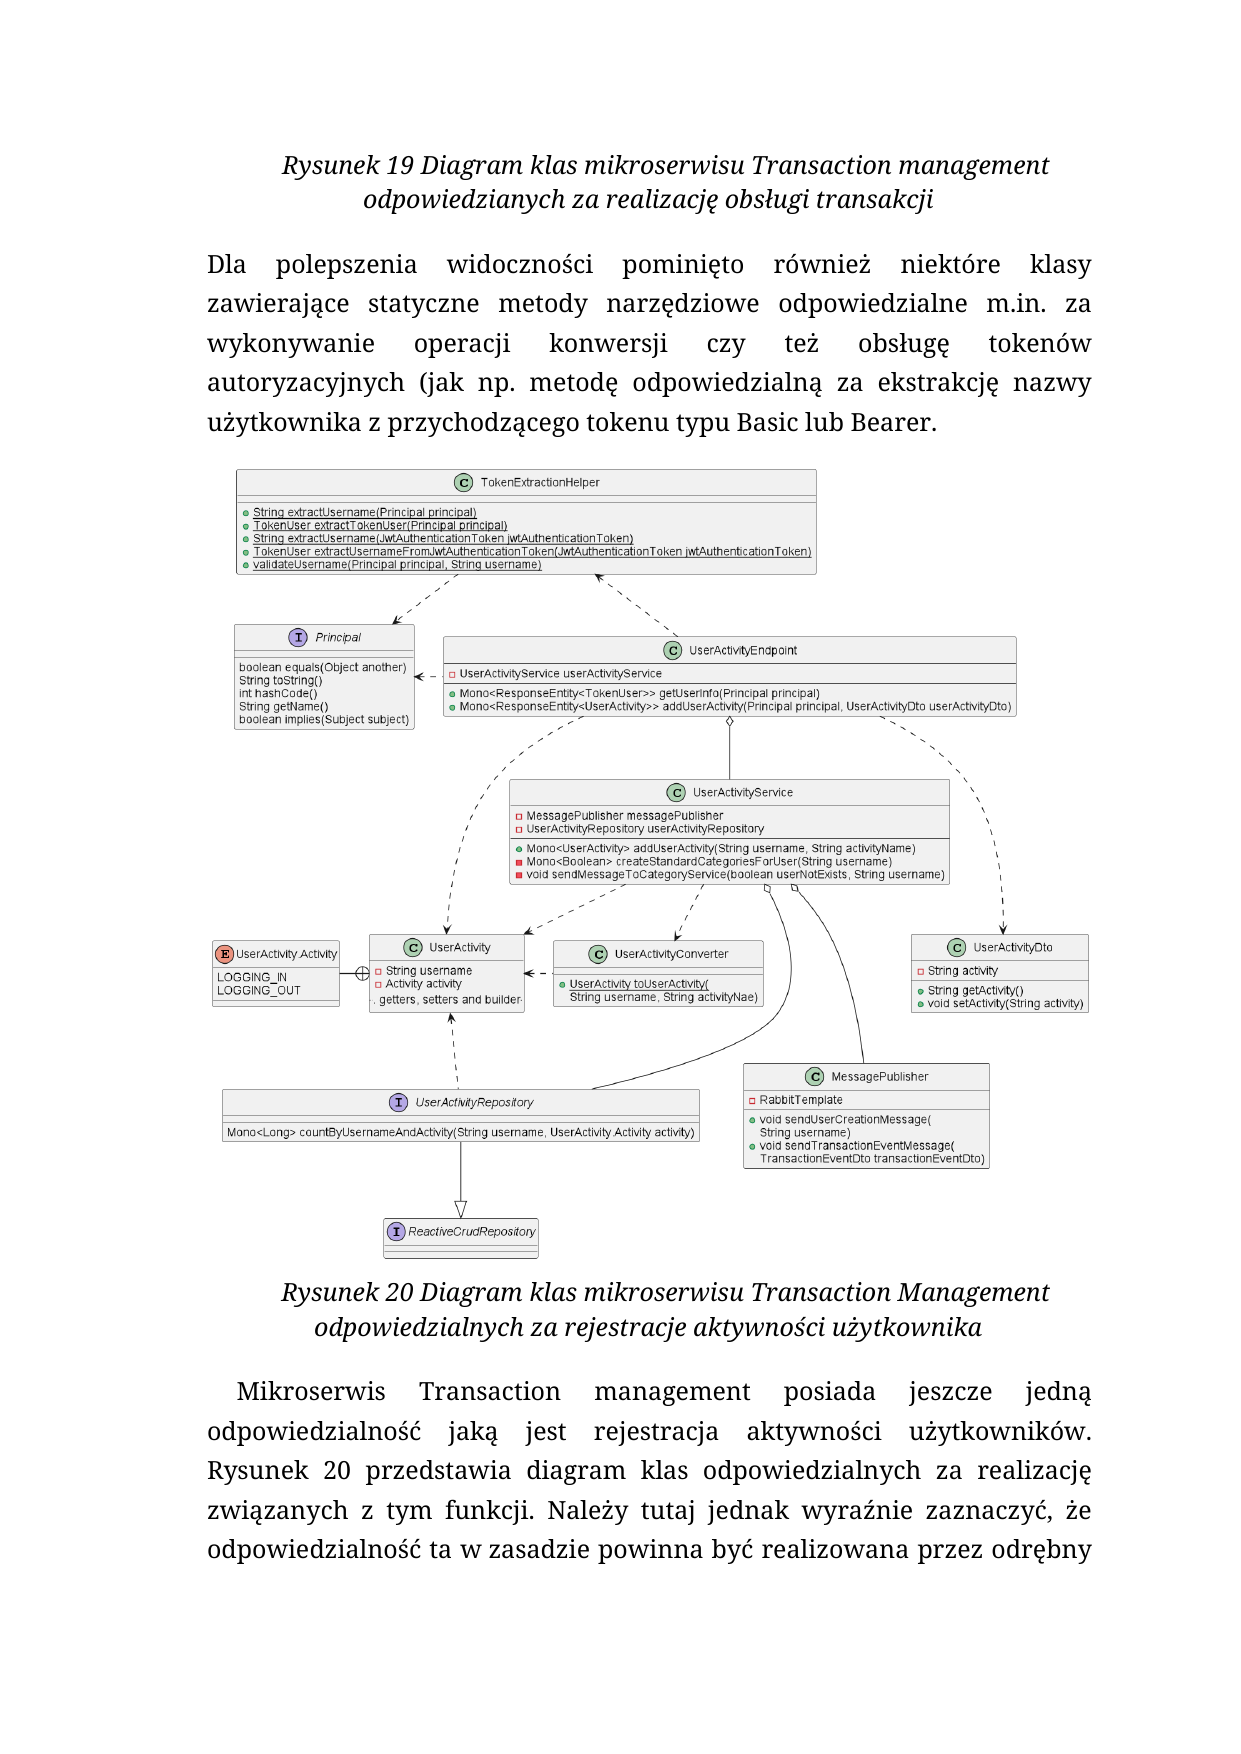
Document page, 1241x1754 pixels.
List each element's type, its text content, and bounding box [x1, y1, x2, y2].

picture [206, 463, 1093, 1263]
text Dla polepszenia widoczności pominięto również niektóre klasy zawierające statyczne metody narzędziowe odpowiedzialne m.in. za wykonywanie operacji konwersji czy też obsługę tokenów autoryzacyjnych (jak np. metodę odpowiedzialną za ekstrakcję nazwy użytkownika z przychodzącego tokenu typu Basic lub Bearer. [207, 241, 1092, 439]
